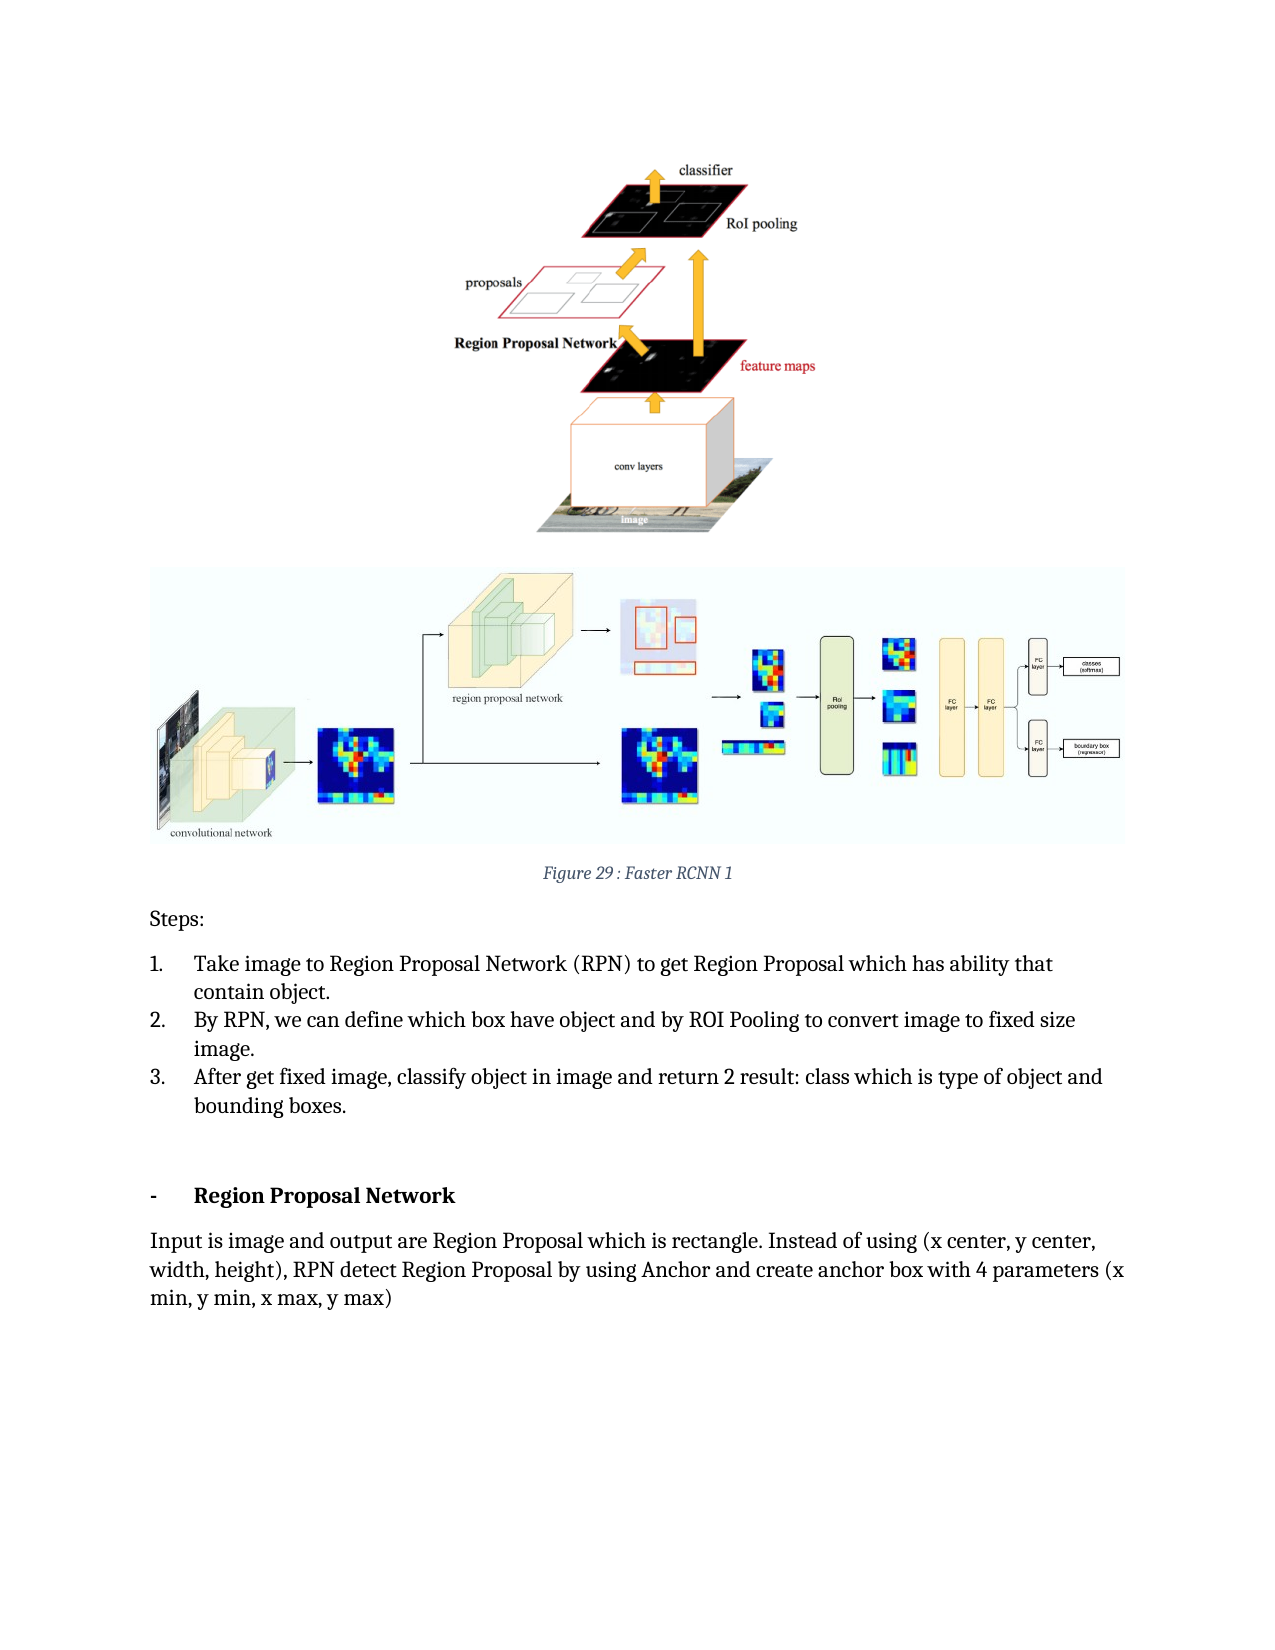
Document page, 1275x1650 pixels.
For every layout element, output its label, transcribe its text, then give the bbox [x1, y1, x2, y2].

text Steps: [150, 905, 1125, 932]
list By RPN, we can define which box have object and by ROI Pooling to convert image to fixed size image. [150, 1007, 1125, 1062]
picture [398, 150, 877, 549]
list After get fixed image, classify object in image and return 2 result: class which is type of object and bounding boxes. [150, 1064, 1125, 1119]
picture [150, 567, 1126, 844]
list Take image to Region Proposal Network (RPN) to get Region Proposal which has ability that contain object. [150, 950, 1125, 1005]
list Region Proposal Network [150, 1183, 1125, 1209]
text Input is image and output are Region Proposal which is rectangle. Instead of using (x center, y center, width, height), RPN detect Region Proposal by using Anchor and create anchor box with 4 parameters (x min, y min, x max, y max) [150, 1228, 1125, 1311]
